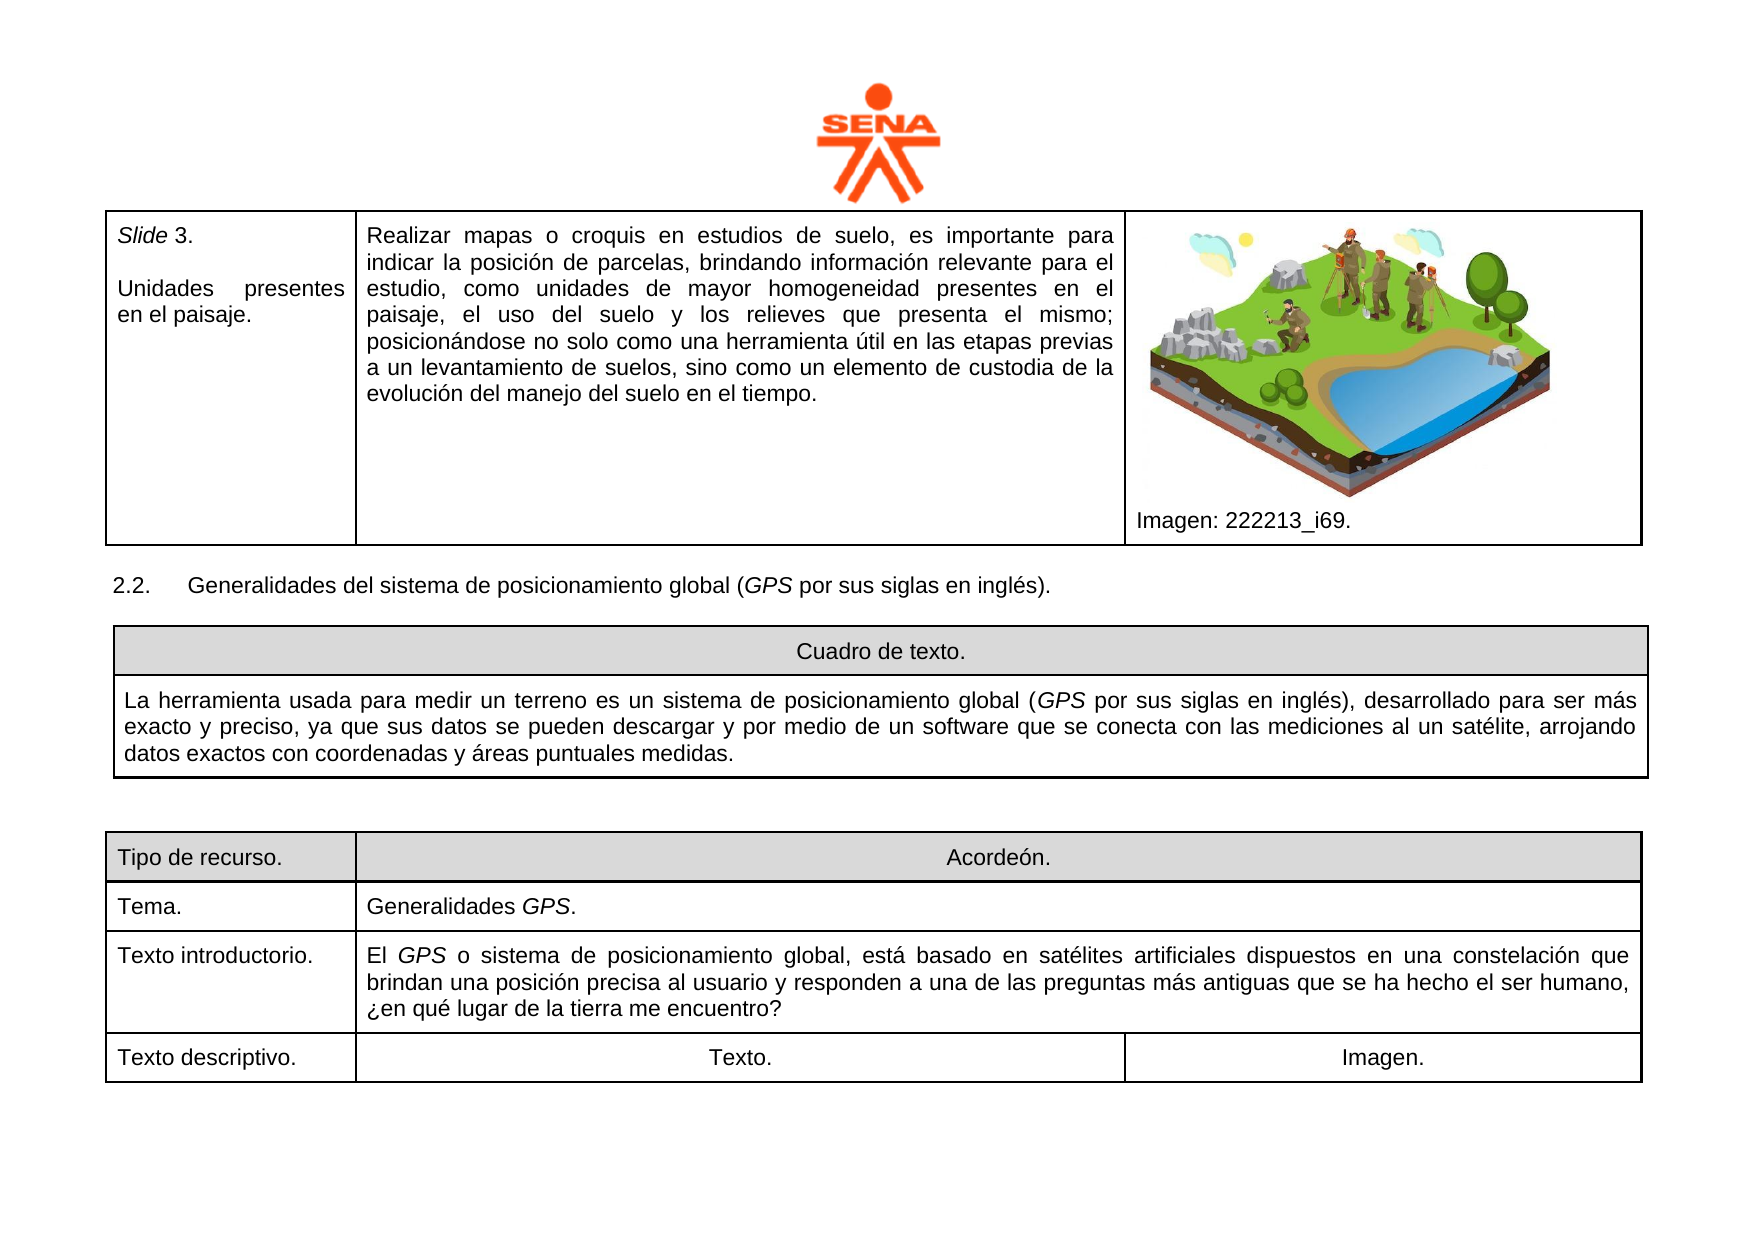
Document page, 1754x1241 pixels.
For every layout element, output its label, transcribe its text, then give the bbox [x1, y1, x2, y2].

picture [805, 75, 949, 210]
table_cell La herramienta usada para medir un terreno es un sistema de posicionamiento global (GPS por sus siglas en inglés), desarrollado para ser más exacto y preciso, ya que sus datos se pueden descargar y por medio de un software que se conecta con las mediciones al un satélite, arrojando datos exactos con coordenadas y áreas puntuales medidas. [115, 676, 1647, 776]
list Generalidades del sistema de posicionamiento global (GPS por sus siglas en inglés). [112, 572, 1641, 599]
table_header Acordeón. [357, 833, 1640, 880]
picture [1142, 222, 1558, 503]
table_cell Texto descriptivo. [107, 1034, 355, 1081]
table_cell Texto. [357, 1034, 1124, 1081]
table_cell Tema. [107, 883, 355, 930]
table_cell Realizar mapas o croquis en estudios de suelo, es importante para indicar la posición de parcelas, brindando información relevante para el estudio, como unidades de mayor homogeneidad presentes en el paisaje, el uso del suelo y los relieves que presenta el mismo; posicionándose no solo como una herramienta útil en las etapas previas a un levantamiento de suelos, sino como un elemento de custodia de la evolución del manejo del suelo en el tiempo. [357, 212, 1124, 544]
table_cell Imagen. [1126, 1034, 1640, 1081]
table_header Tipo de recurso. [107, 833, 355, 880]
table_cell Imagen: 222213_i69. [1126, 212, 1640, 544]
table_cell El GPS o sistema de posicionamiento global, está basado en satélites artificiales dispuestos en una constelación que brindan una posición precisa al usuario y responden a una de las preguntas más antiguas que se ha hecho el ser humano, ¿en qué lugar de la tierra me encuentro? [357, 932, 1640, 1032]
table_header Cuadro de texto. [115, 627, 1647, 674]
table_cell Texto introductorio. [107, 932, 355, 1032]
table_cell Generalidades GPS. [357, 883, 1640, 930]
table_cell Slide 3. Unidades presentes en el paisaje. [107, 212, 355, 544]
